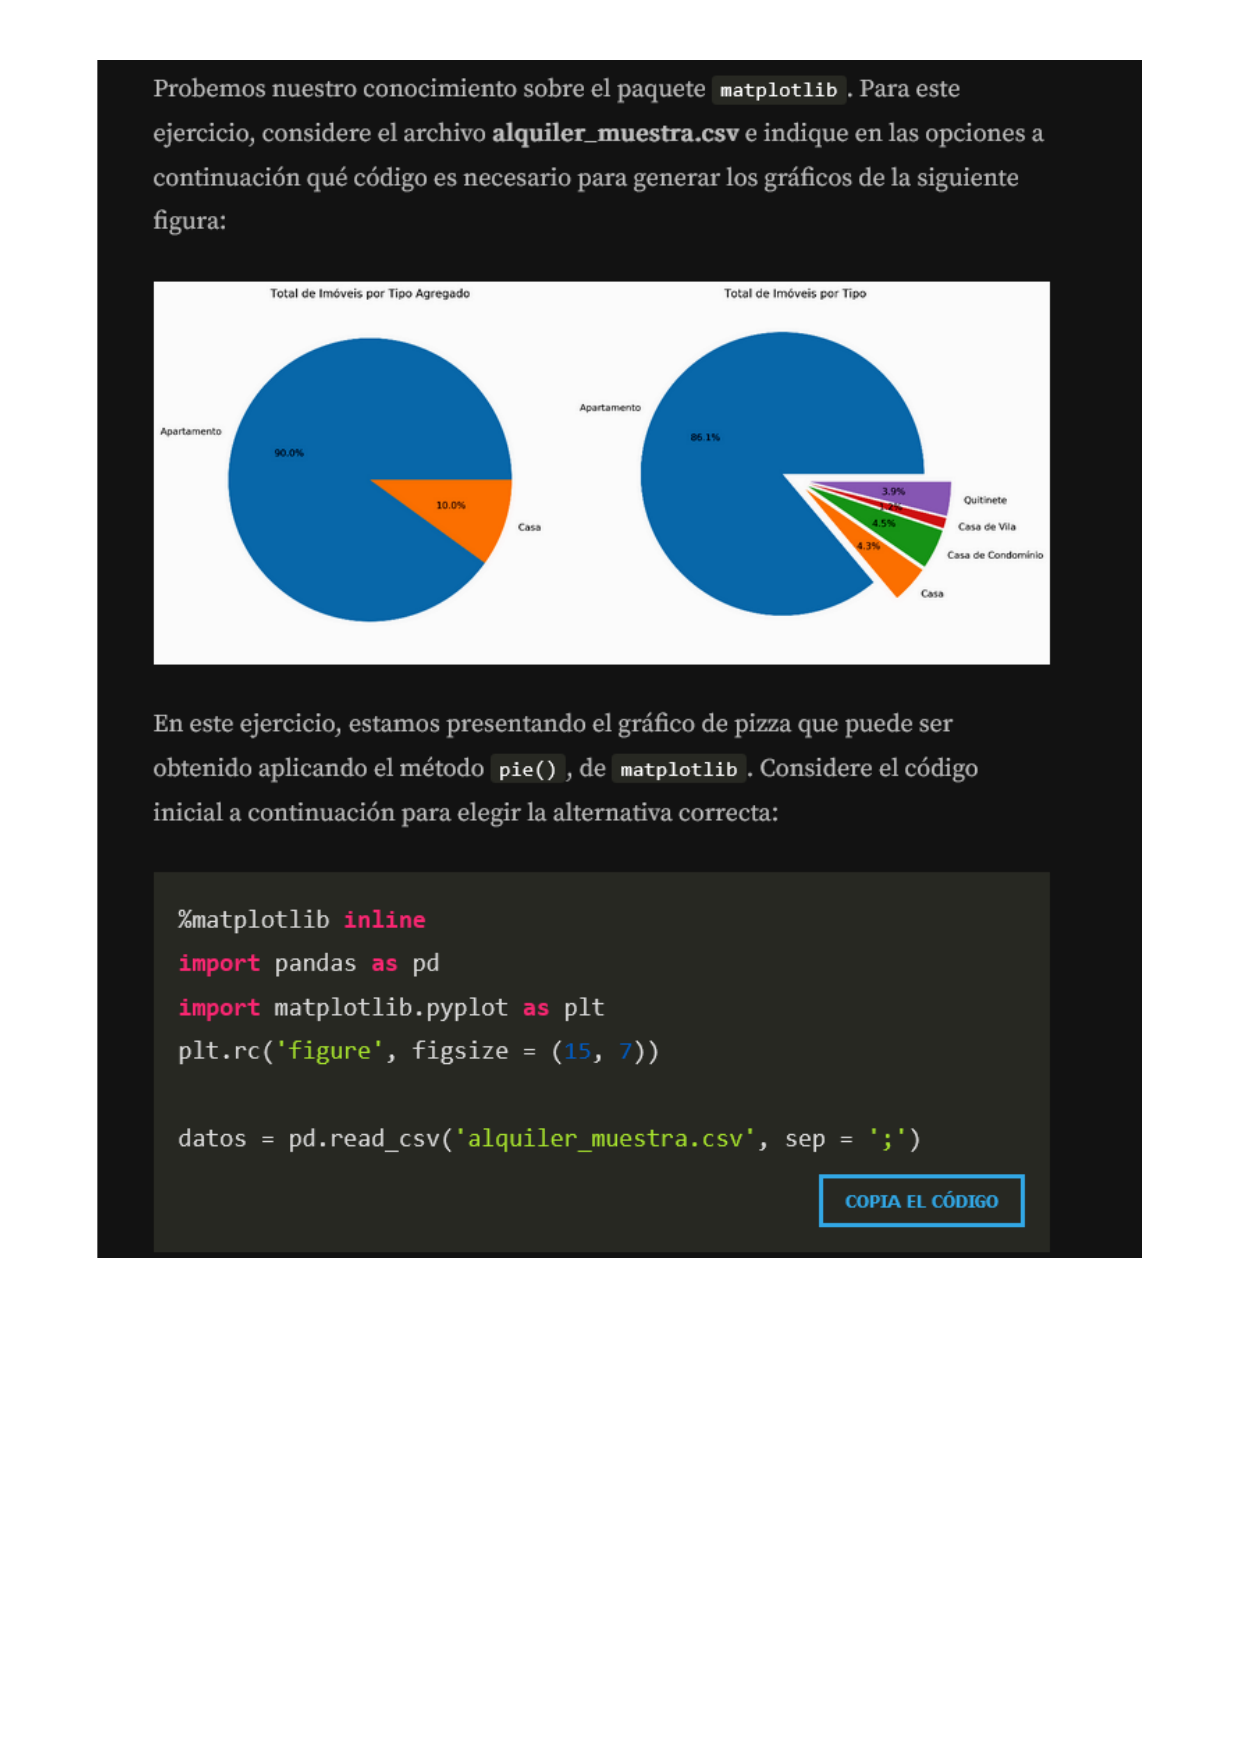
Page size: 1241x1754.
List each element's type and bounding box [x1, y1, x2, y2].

picture [97, 60, 1142, 1258]
